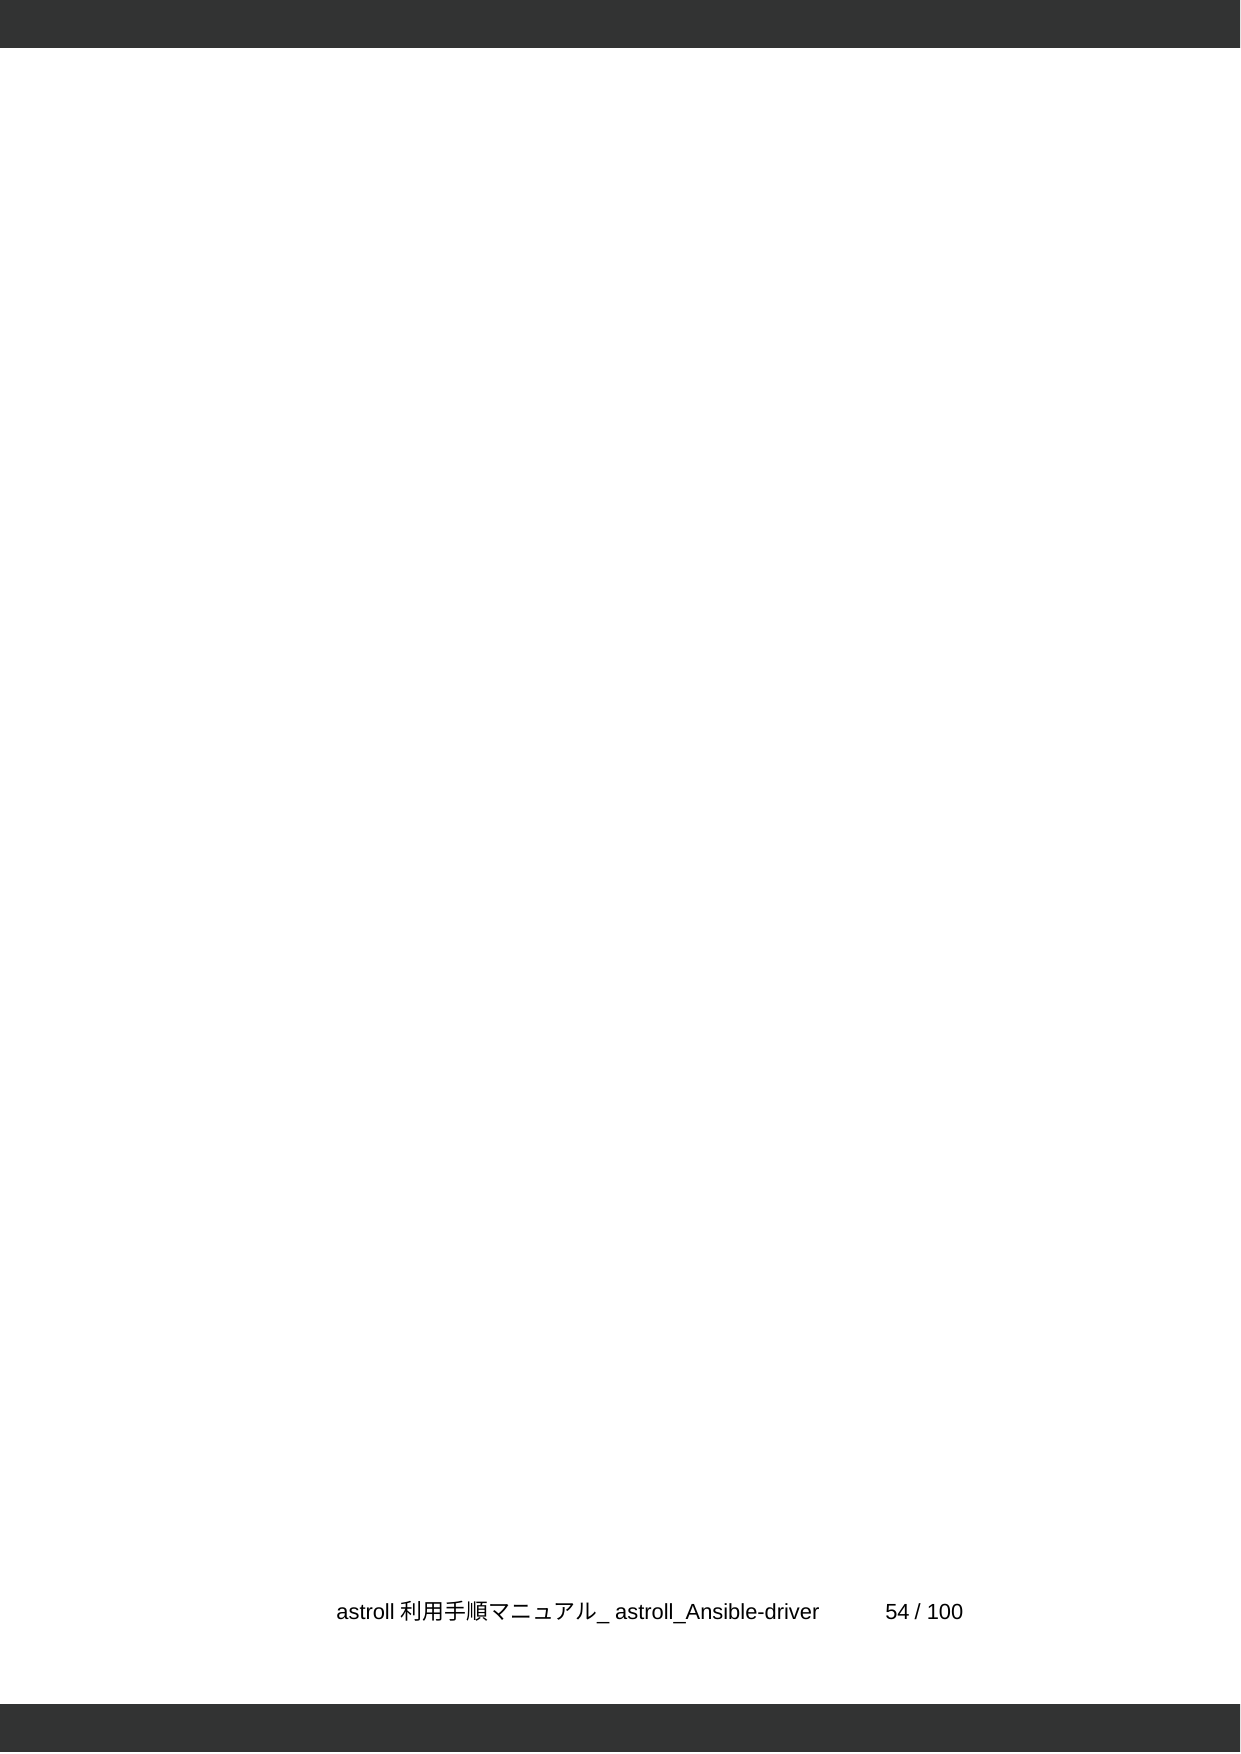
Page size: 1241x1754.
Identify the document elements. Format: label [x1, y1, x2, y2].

picture [0, 0, 1241, 48]
picture [0, 1704, 1241, 1752]
